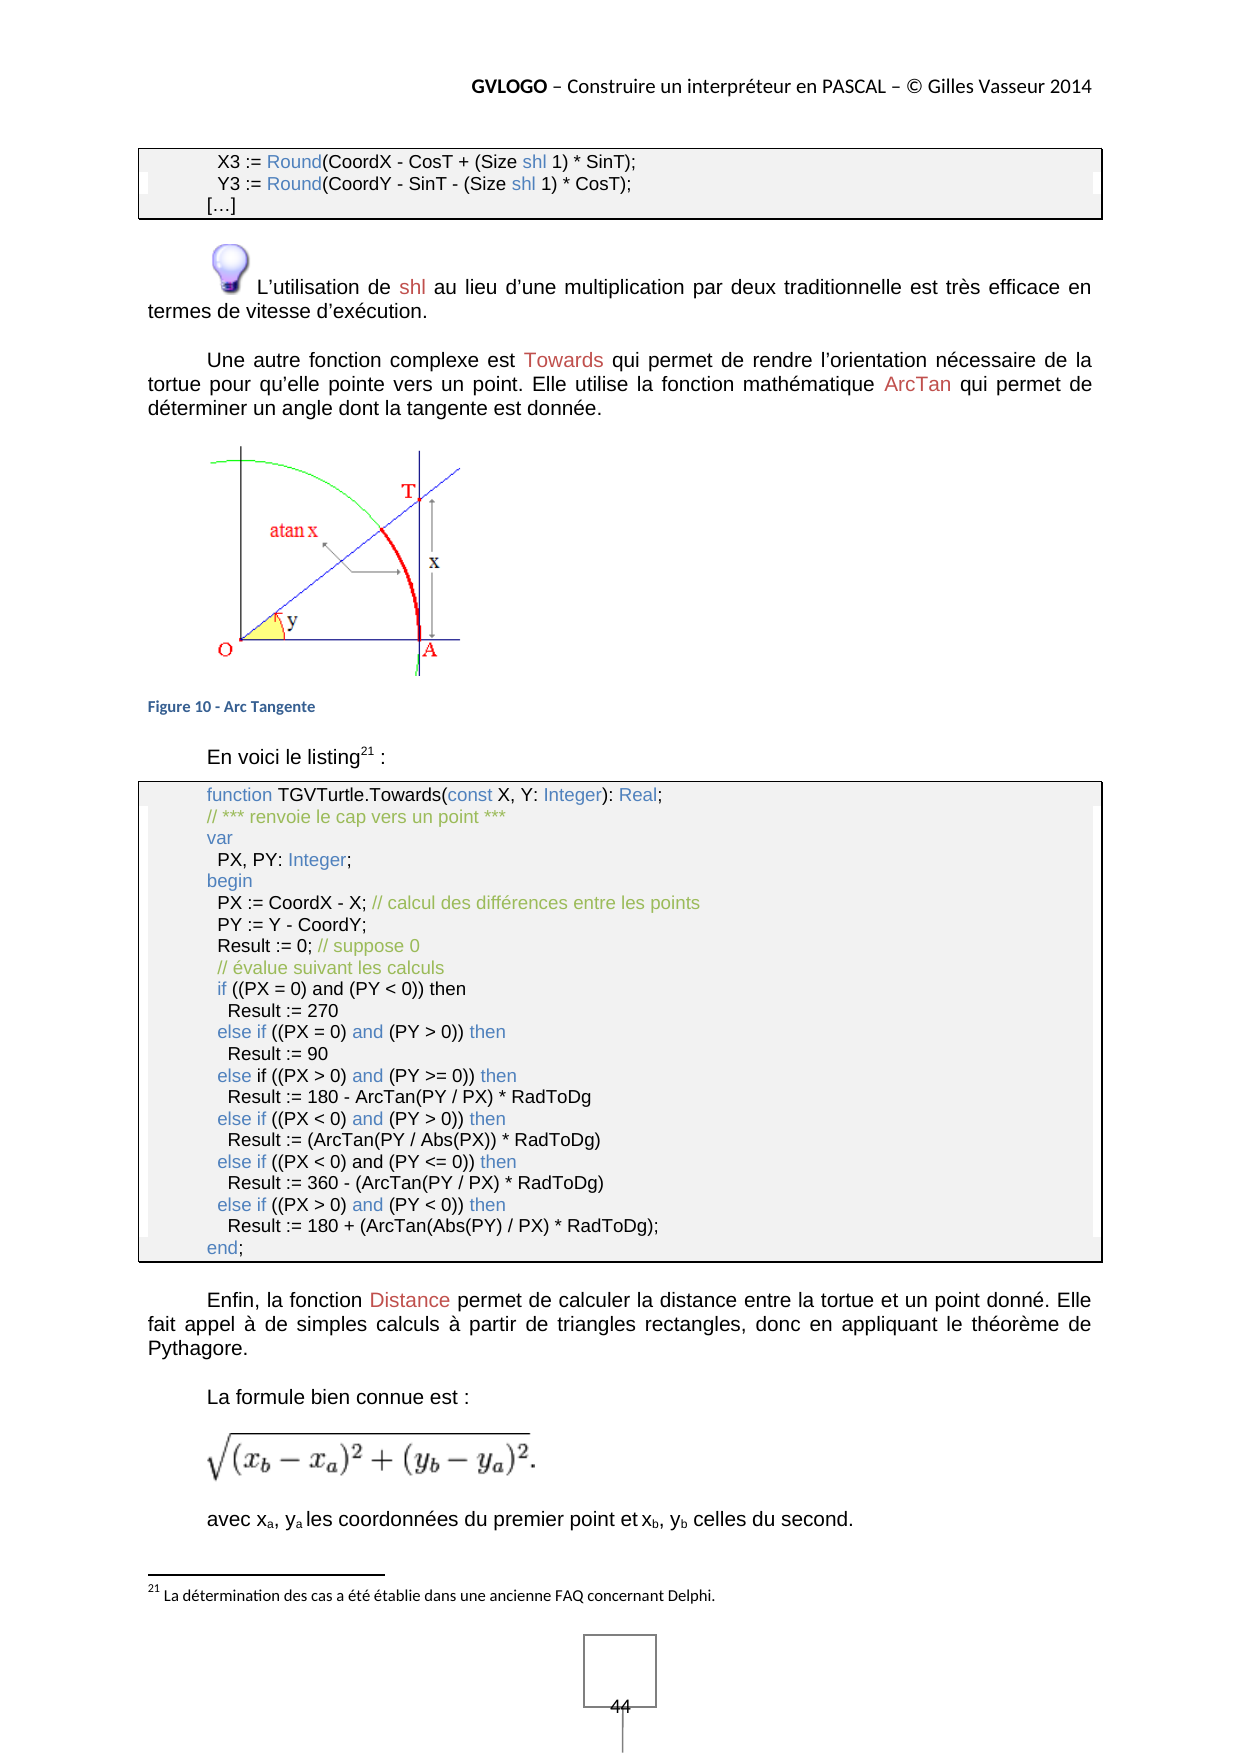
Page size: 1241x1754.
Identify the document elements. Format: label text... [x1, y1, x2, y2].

text Result := 0; // suppose 0 [148, 935, 1093, 957]
text if ((PX = 0) and (PY < 0)) then [148, 978, 1093, 1000]
text var [148, 827, 1093, 849]
text end; [139, 1234, 1101, 1261]
text La formule bien connue est : [148, 1384, 1093, 1408]
text Result := 360 - (ArcTan(PY / PX) * RadToDg) [148, 1172, 1093, 1194]
text L’utilisation de shl au lieu d’une multiplication par deux traditionnelle est très efficace en termes de vitesse d’exécution. [148, 244, 1093, 323]
text PX, PY: Integer; [148, 849, 1093, 870]
text Result := 270 [148, 1000, 1093, 1021]
text En voici le listing : [148, 744, 1093, 768]
text else if ((PX > 0) and (PY < 0)) then [148, 1194, 1093, 1215]
text Une autre fonction complexe est Towards qui permet de rendre l’orientation nécessaire de la tortue pour qu’elle pointe vers un point. Elle utilise la fonction mathématique ArcTan qui permet de déterminer un angle dont la tangente est donnée. [148, 348, 1093, 420]
text Y3 := Round(CoordY - SinT - (Size shl 1) * CosT); [148, 172, 1093, 191]
text X3 := Round(CoordX - CosT + (Size shl 1) * SinT); [139, 149, 1101, 172]
text else if ((PX > 0) and (PY >= 0)) then [148, 1064, 1093, 1086]
text Enfin, la fonction Distance permet de calculer la distance entre la tortue et un point donné. Elle fait appel à de simples calculs à partir de triangles rectangles, donc en appliquant le théorème de Pythagore. [148, 1288, 1093, 1359]
text Result := 180 + (ArcTan(Abs(PY) / PX) * RadToDg); [148, 1215, 1093, 1234]
text else if ((PX = 0) and (PY > 0)) then [148, 1021, 1093, 1043]
text // évalue suivant les calculs [148, 957, 1093, 978]
text function TGVTurtle.Towards(const X, Y: Integer): Real; [139, 782, 1101, 806]
picture [206, 444, 499, 676]
text […] [139, 191, 1101, 218]
text begin [148, 870, 1093, 892]
text PX := CoordX - X; // calcul des différences entre les points [148, 892, 1093, 913]
picture [206, 1433, 535, 1482]
text Result := (ArcTan(PY / Abs(PX)) * RadToDg) [148, 1129, 1093, 1151]
text Result := 180 - ArcTan(PY / PX) * RadToDg [148, 1086, 1093, 1107]
text else if ((PX < 0) and (PY > 0)) then [148, 1107, 1093, 1129]
text else if ((PX < 0) and (PY <= 0)) then [148, 1151, 1093, 1172]
text avec xa, ya les coordonnées du premier point et xb, yb celles du second. [148, 1507, 1093, 1531]
picture [206, 244, 257, 295]
text Result := 90 [148, 1043, 1093, 1064]
text PY := Y - CoordY; [148, 913, 1093, 935]
text // *** renvoie le cap vers un point *** [148, 806, 1093, 827]
